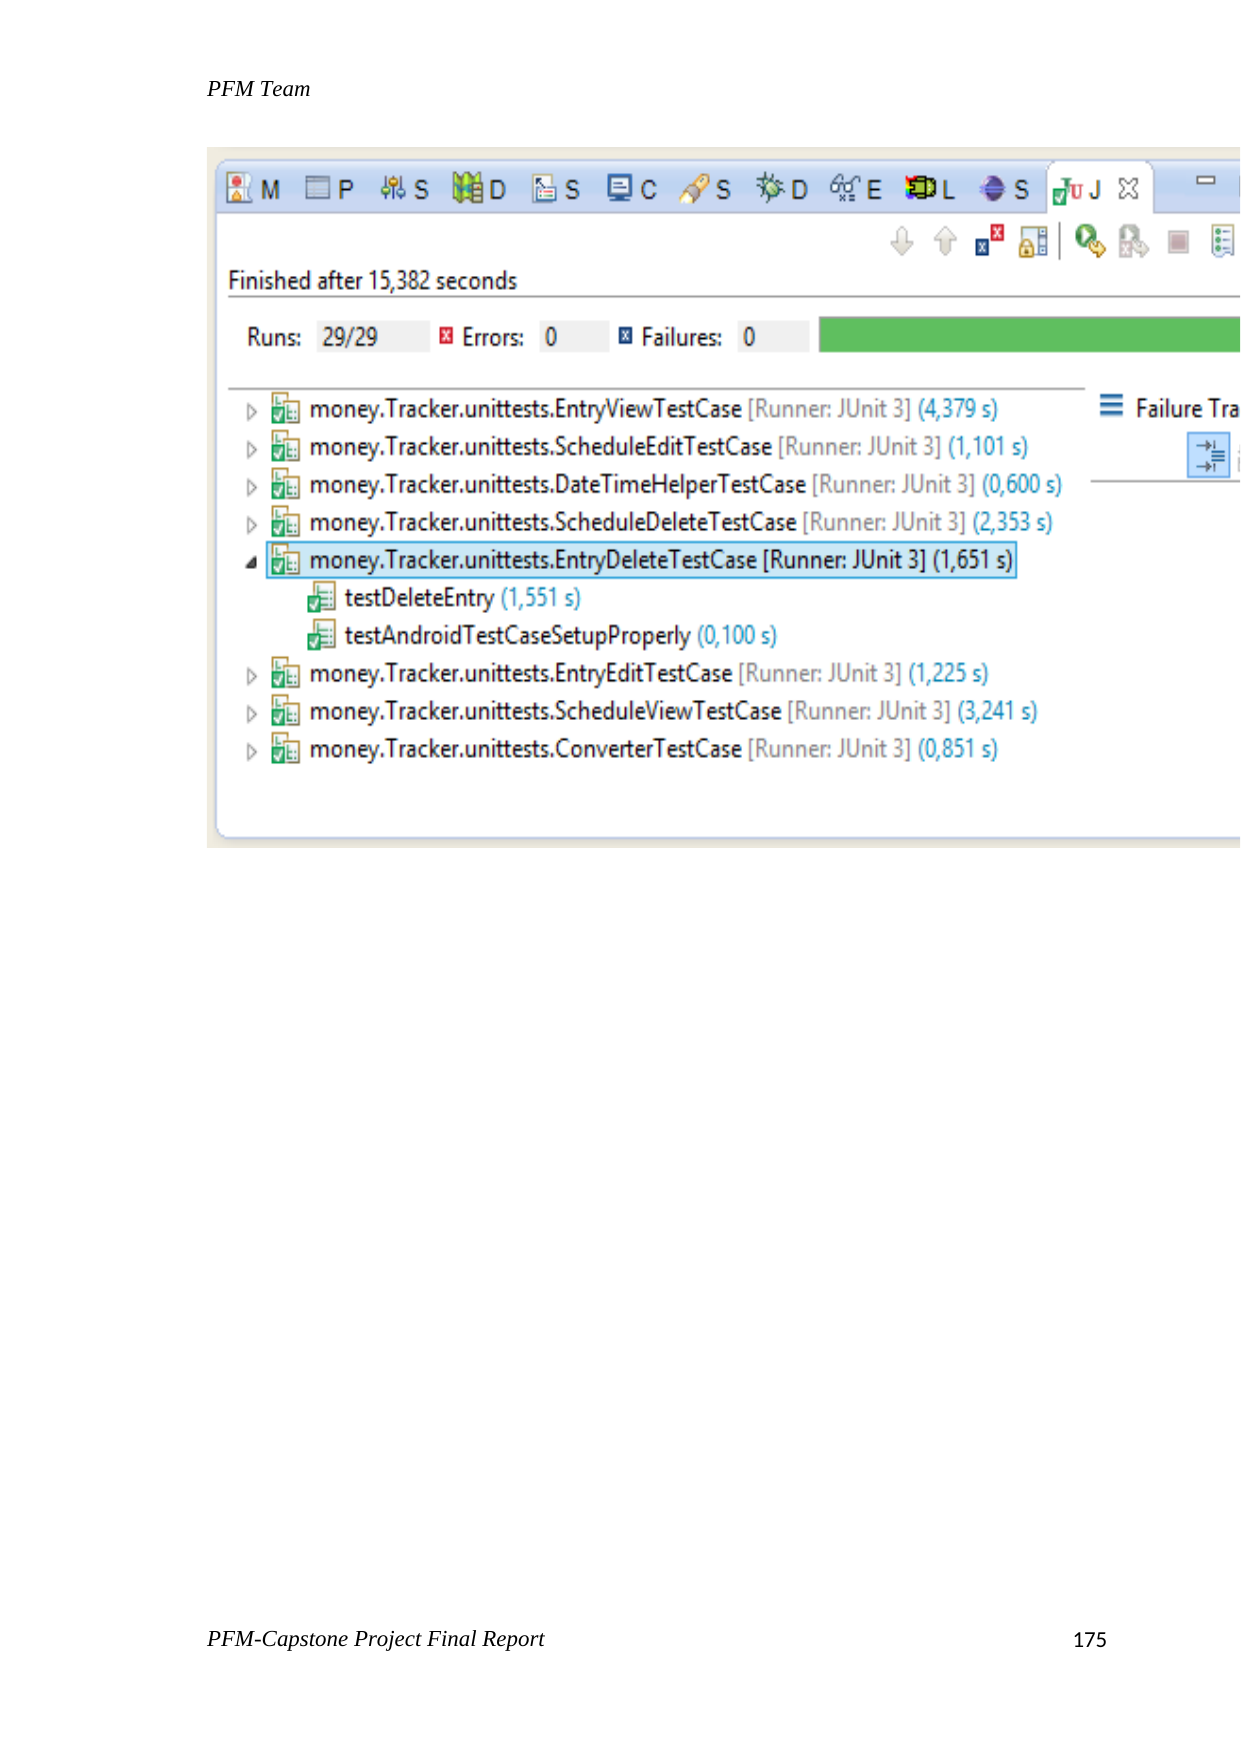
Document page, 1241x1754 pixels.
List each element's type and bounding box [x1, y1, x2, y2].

picture [206, 147, 1241, 848]
